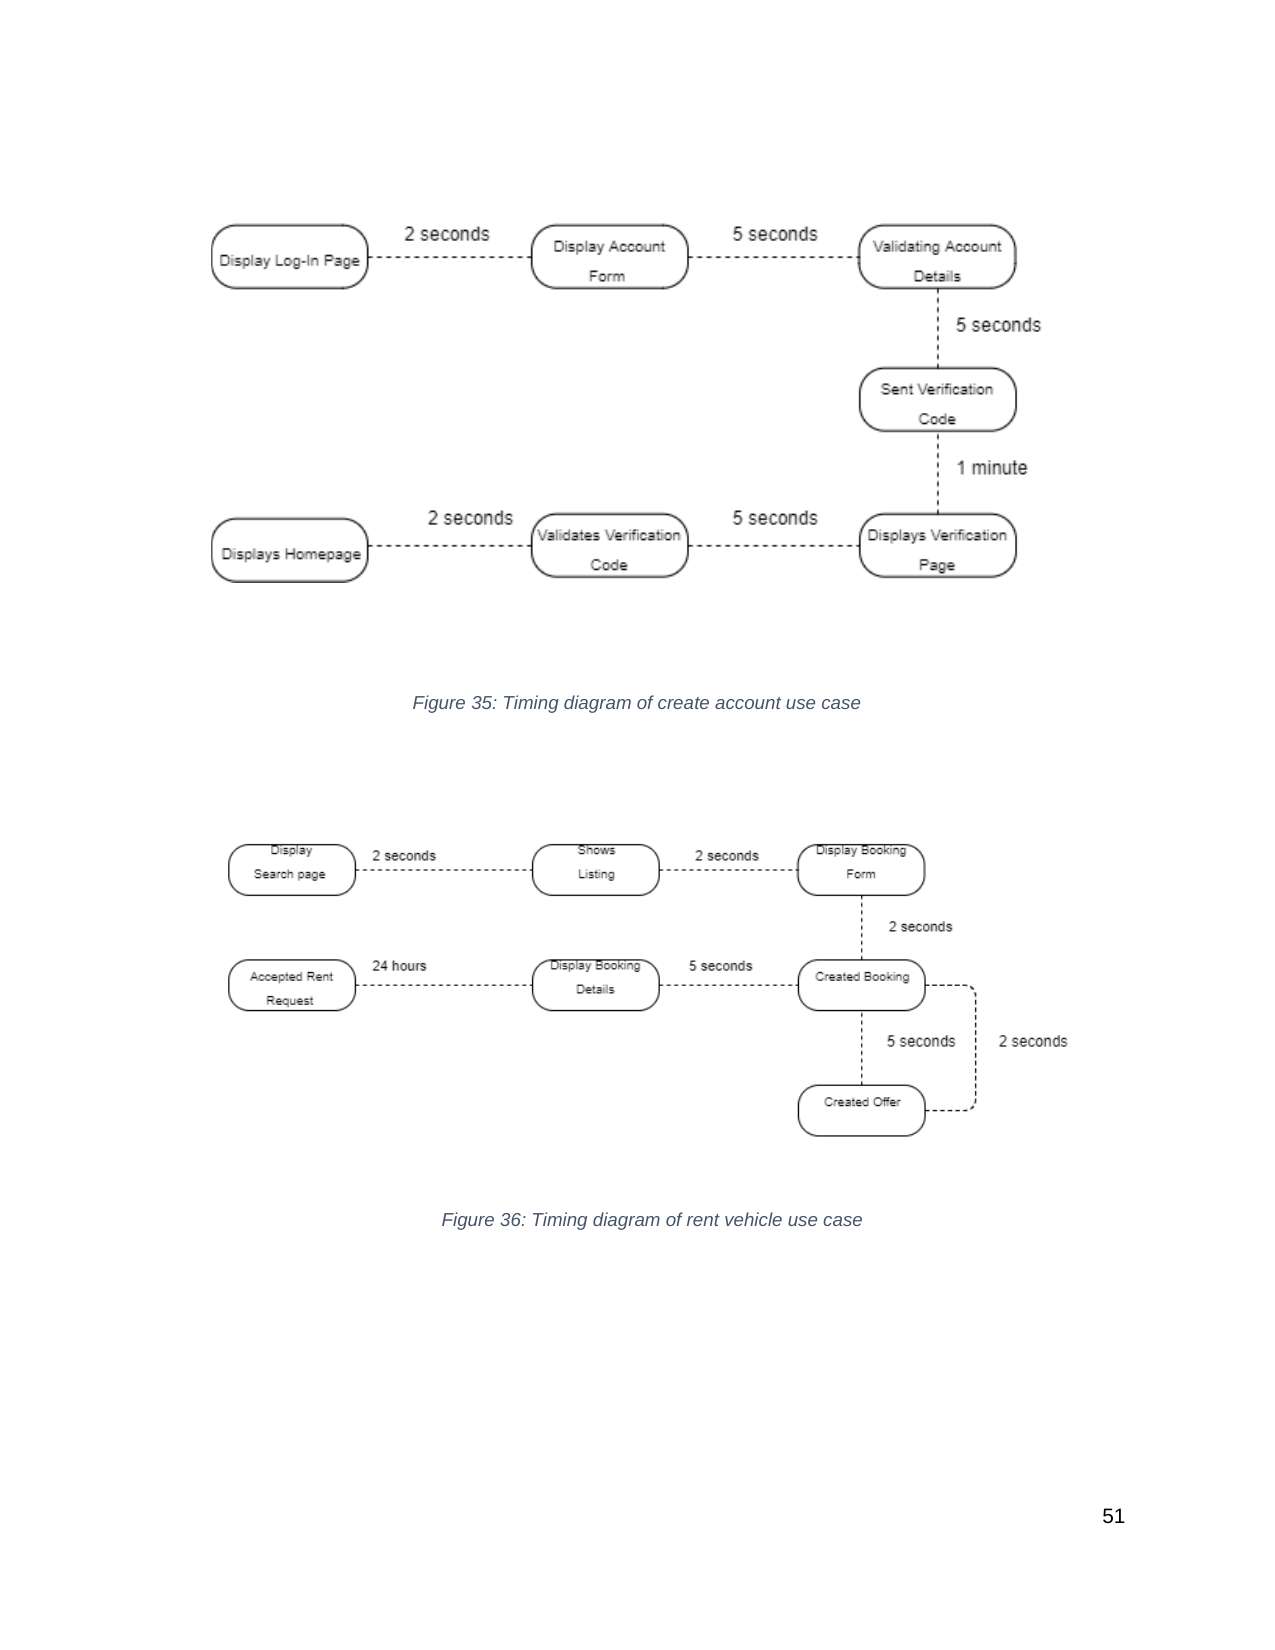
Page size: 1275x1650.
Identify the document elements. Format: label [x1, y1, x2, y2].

picture [211, 219, 1064, 583]
picture [165, 772, 1141, 1200]
